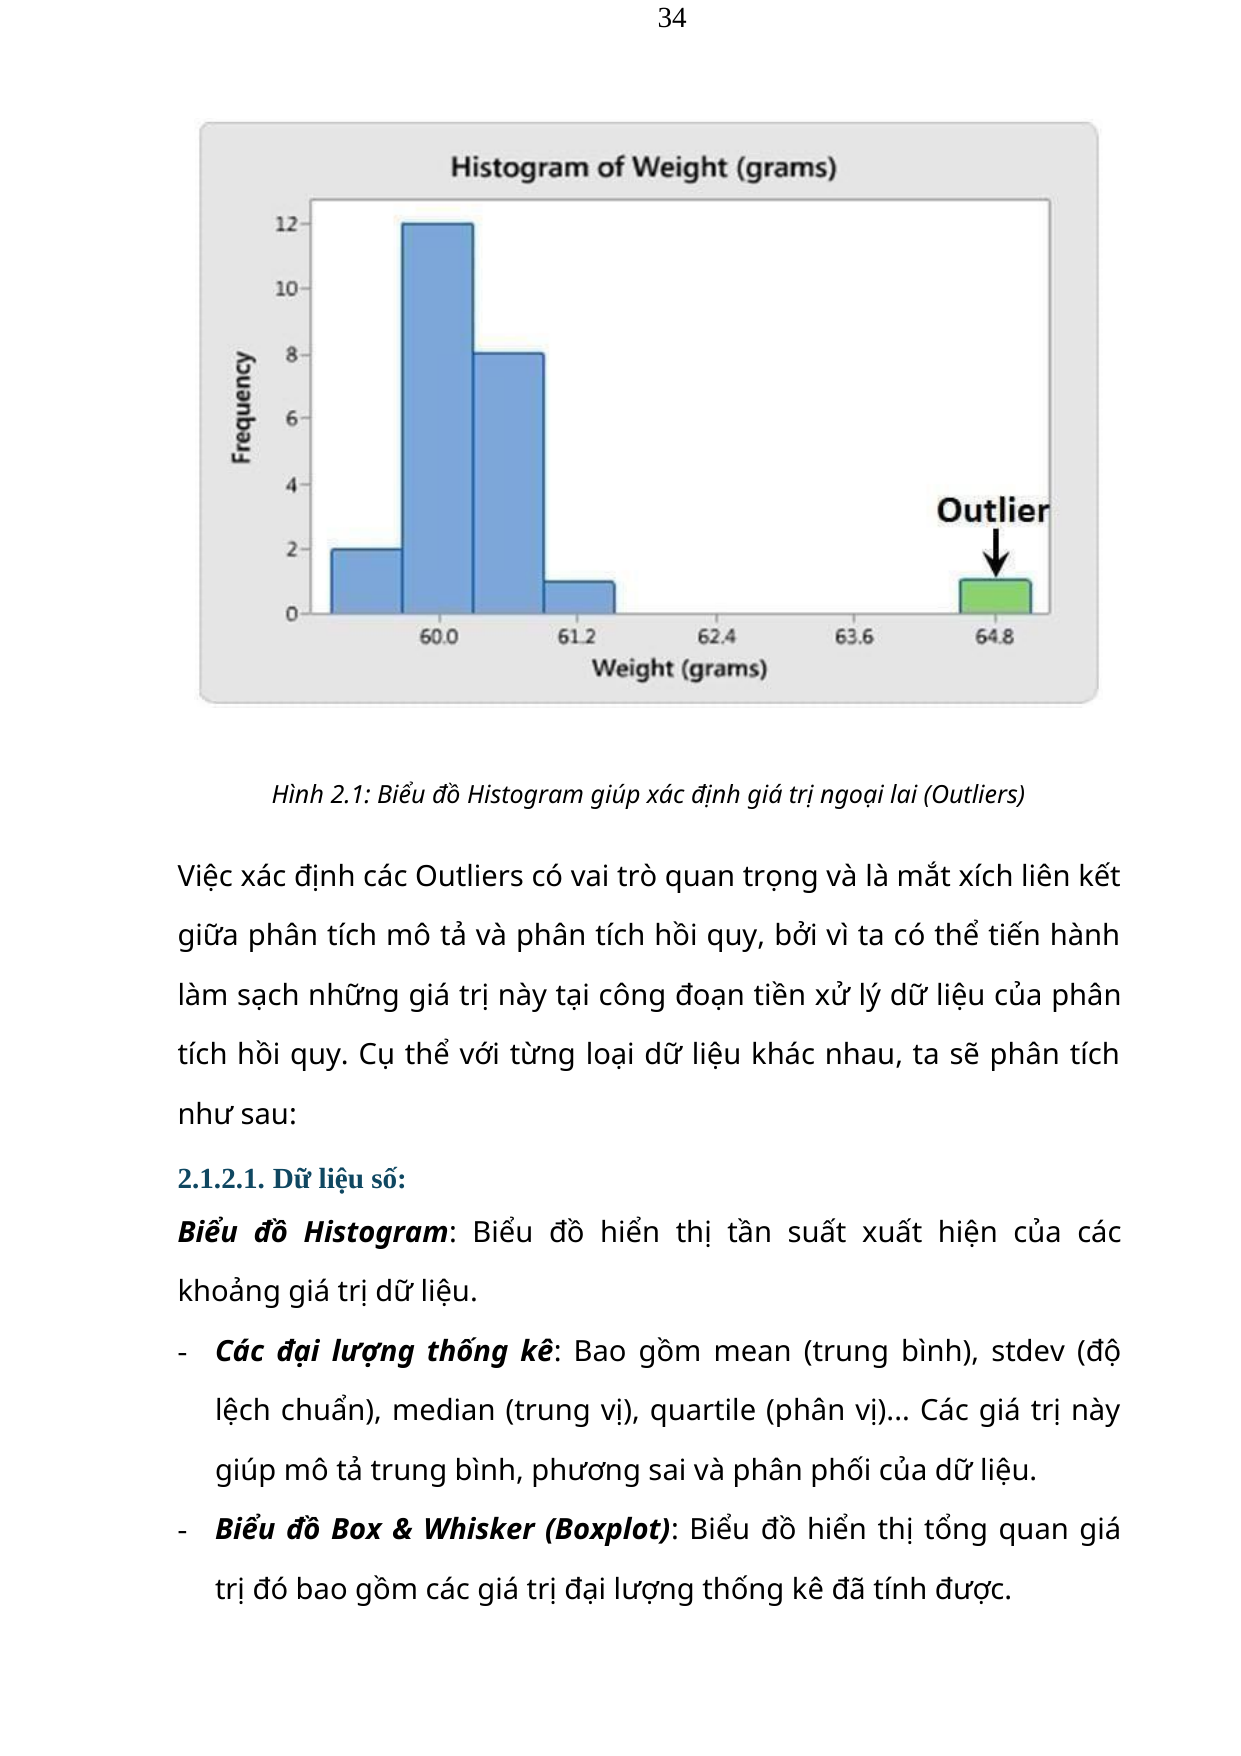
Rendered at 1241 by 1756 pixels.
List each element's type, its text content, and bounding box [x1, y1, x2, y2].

text Hình 2.1: Biểu đồ Histogram giúp xác định giá trị ngoại lai (Outliers) [162, 777, 1137, 811]
picture [194, 118, 1103, 708]
list Các đại lượng thống kê: Bao gồm mean (trung bình), stdev (độ lệch chuẩn), median (trung vị), quartile (phân vị)... Các giá trị này giúp mô tả trung bình, phương sai và phân phối của dữ liệu. [177, 1330, 1122, 1489]
text Biểu đồ Histogram: Biểu đồ hiển thị tần suất xuất hiện của các khoảng giá trị dữ liệu. [177, 1211, 1123, 1310]
text Việc xác định các Outliers có vai trò quan trọng và là mắt xích liên kết giữa phân tích mô tả và phân tích hồi quy, bởi vì ta có thể tiến hành làm sạch những giá trị này tại công đoạn tiền xử lý dữ liệu của phân tích hồi quy. Cụ thể với từng loại dữ liệu khác nhau, ta sẽ phân tích như sau: [177, 855, 1122, 1133]
list Biểu đồ Box & Whisker (Boxplot): Biểu đồ hiển thị tổng quan giá trị đó bao gồm các giá trị đại lượng thống kê đã tính được. [177, 1509, 1122, 1608]
subtitle Dữ liệu số: [177, 1161, 1181, 1194]
